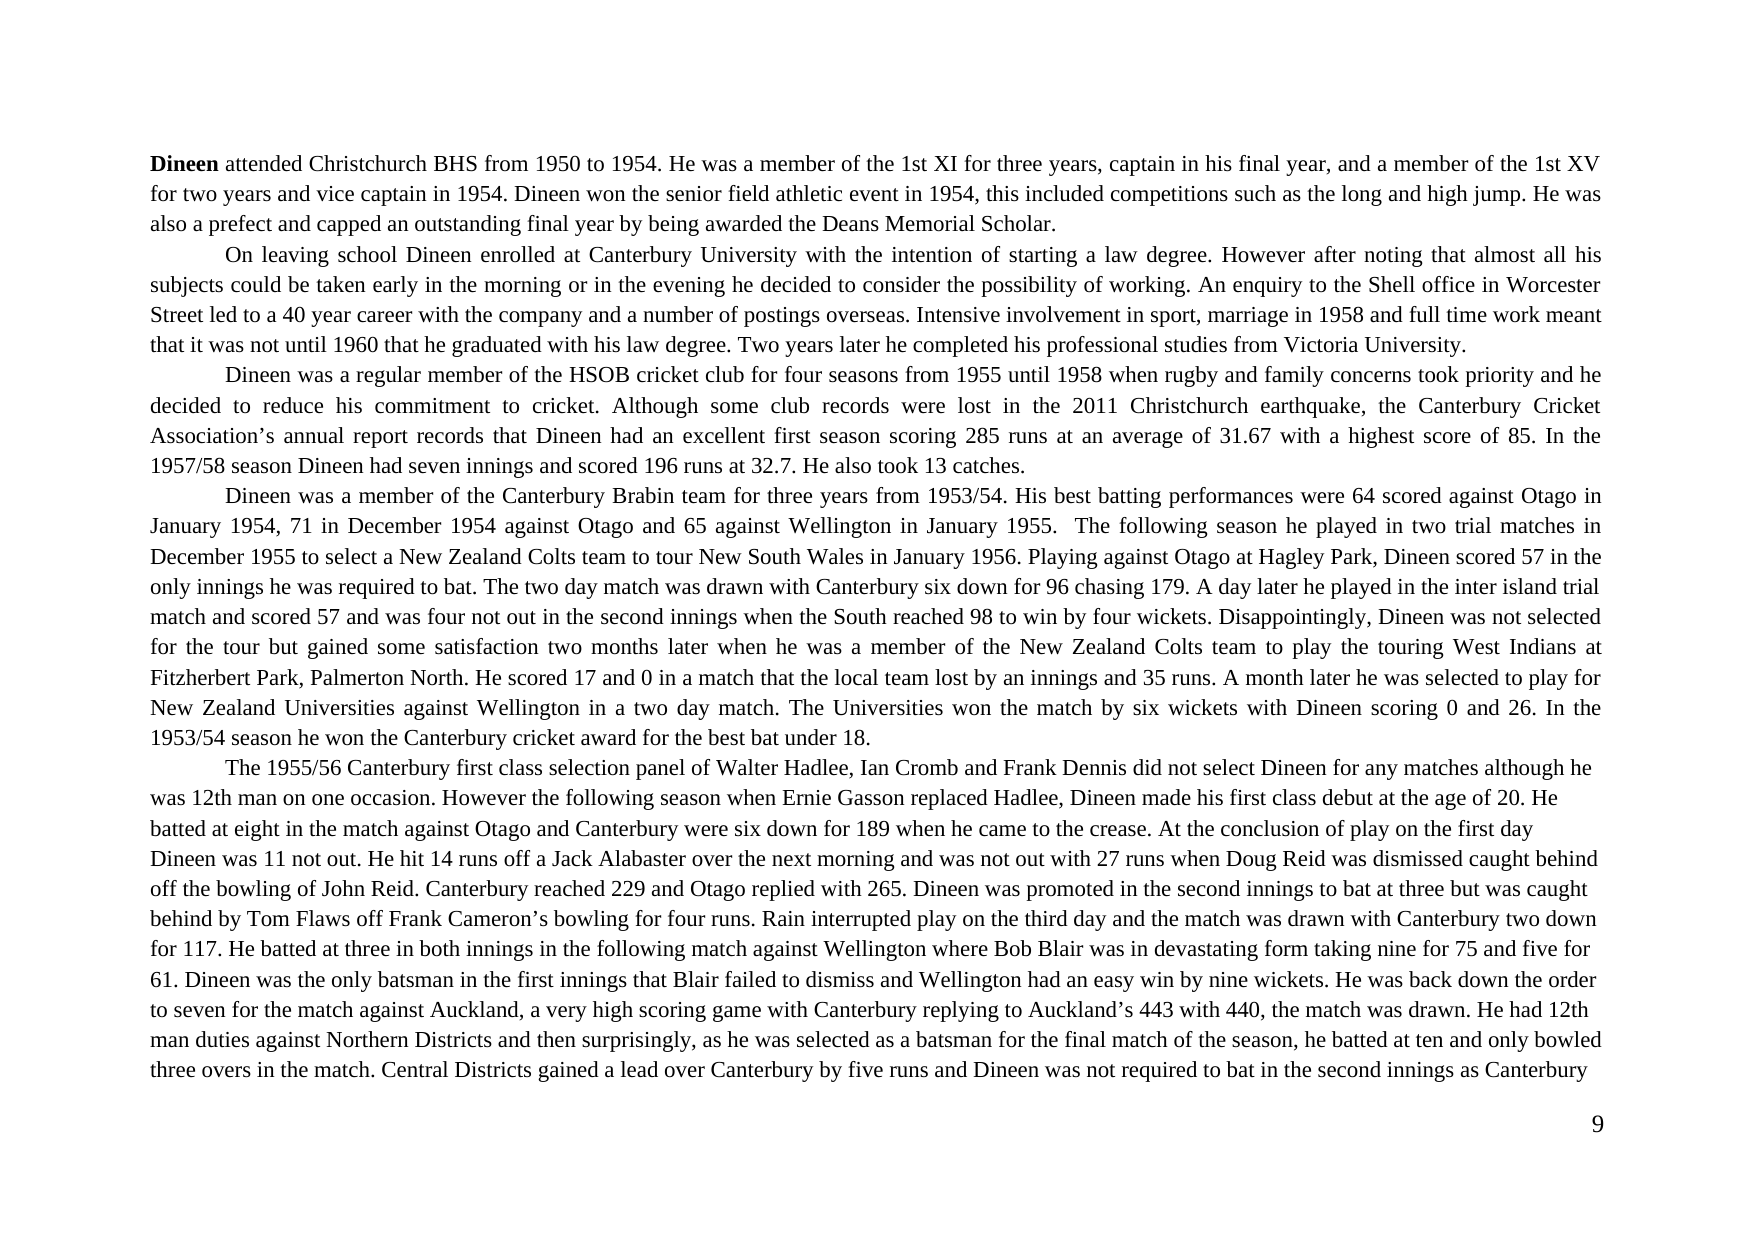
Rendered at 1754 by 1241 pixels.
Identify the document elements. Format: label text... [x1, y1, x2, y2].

text Dineen attended Christchurch BHS from 1950 to 1954. He was a member of the 1st XI for three years, captain in his final year, and a member of the 1st XV for two years and vice captain in 1954. Dineen won the senior field athletic event in 1954, this included competitions such as the long and high jump. He was also a prefect and capped an outstanding final year by being awarded the Deans Memorial Scholar. [150, 150, 1604, 237]
text Dineen was a regular member of the HSOB cricket club for four seasons from 1955 until 1958 when rugby and family concerns took priority and he decided to reduce his commitment to cricket. Although some club records were lost in the 2011 Christchurch earthquake, the Canterbury Cricket Association’s annual report records that Dineen had an excellent first season scoring 285 runs at an average of 31.67 with a highest score of 85. In the 1957/58 season Dineen had seven innings and scored 196 runs at 32.7. He also took 13 catches. [150, 361, 1604, 478]
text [150, 754, 1604, 1083]
text On leaving school Dineen enrolled at Canterbury University with the intention of starting a law degree. However after noting that almost all his subjects could be taken early in the morning or in the evening he decided to consider the possibility of working. An enquiry to the Shell office in Worcester Street led to a 40 year career with the company and a number of postings overseas. Intensive involvement in sport, marriage in 1958 and full time work meant that it was not until 1960 that he graduated with his law degree. Two years later he completed his professional studies from Victoria University. [150, 241, 1604, 358]
text Dineen was a member of the Canterbury Brabin team for three years from 1953/54. His best batting performances were 64 scored against Otago in January 1954, 71 in December 1954 against Otago and 65 against Wellington in January 1955. The following season he played in two trial matches in December 1955 to select a New Zealand Colts team to tour New South Wales in January 1956. Playing against Otago at Hagley Park, Dineen scored 57 in the only innings he was required to bat. The two day match was drawn with Canterbury six down for 96 chasing 179. A day later he played in the inter island trial match and scored 57 and was four not out in the second innings when the South reached 98 to win by four wickets. Disappointingly, Dineen was not selected for the tour but gained some satisfaction two months later when he was a member of the New Zealand Colts team to play the touring West Indians at Fitzherbert Park, Palmerton North. He scored 17 and 0 in a match that the local team lost by an innings and 35 runs. A month later he was selected to play for New Zealand Universities against Wellington in a two day match. The Universities won the match by six wickets with Dineen scoring 0 and 26. In the 1953/54 season he won the Canterbury cricket award for the best bat under 18. [150, 482, 1604, 750]
